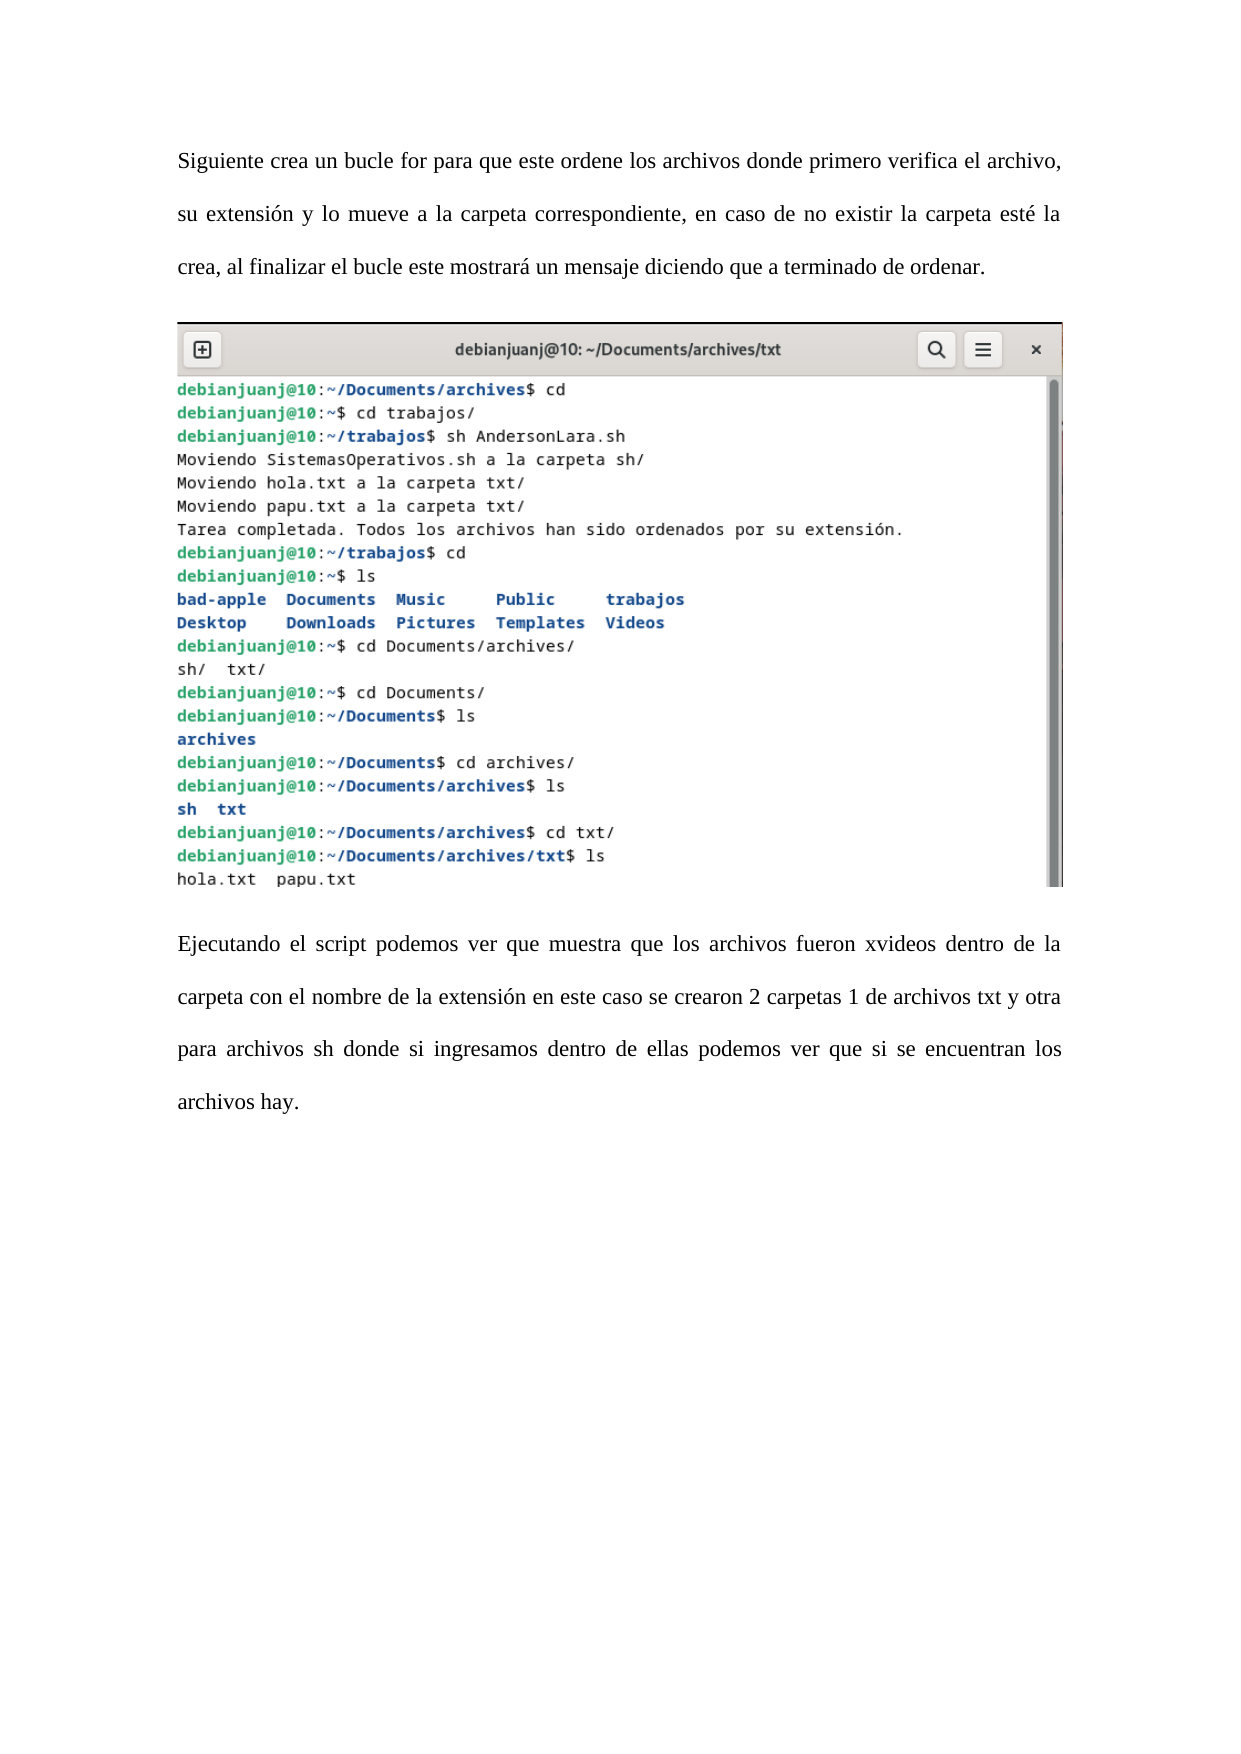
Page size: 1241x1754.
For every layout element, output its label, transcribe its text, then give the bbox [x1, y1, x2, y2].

text Ejecutando el script podemos ver que muestra que los archivos fueron xvideos dentro de la carpeta con el nombre de la extensión en este caso se crearon 2 carpetas 1 de archivos txt y otra para archivos sh donde si ingresamos dentro de ellas podemos ver que si se encuentran los archivos hay. [177, 930, 1063, 1114]
picture [177, 322, 1063, 887]
text Siguiente crea un bucle for para que este ordene los archivos donde primero verifica el archivo, su extensión y lo mueve a la carpeta correspondiente, en caso de no existir la carpeta esté la crea, al finalizar el bucle este mostrará un mensaje diciendo que a terminado de ordenar. [177, 148, 1063, 279]
